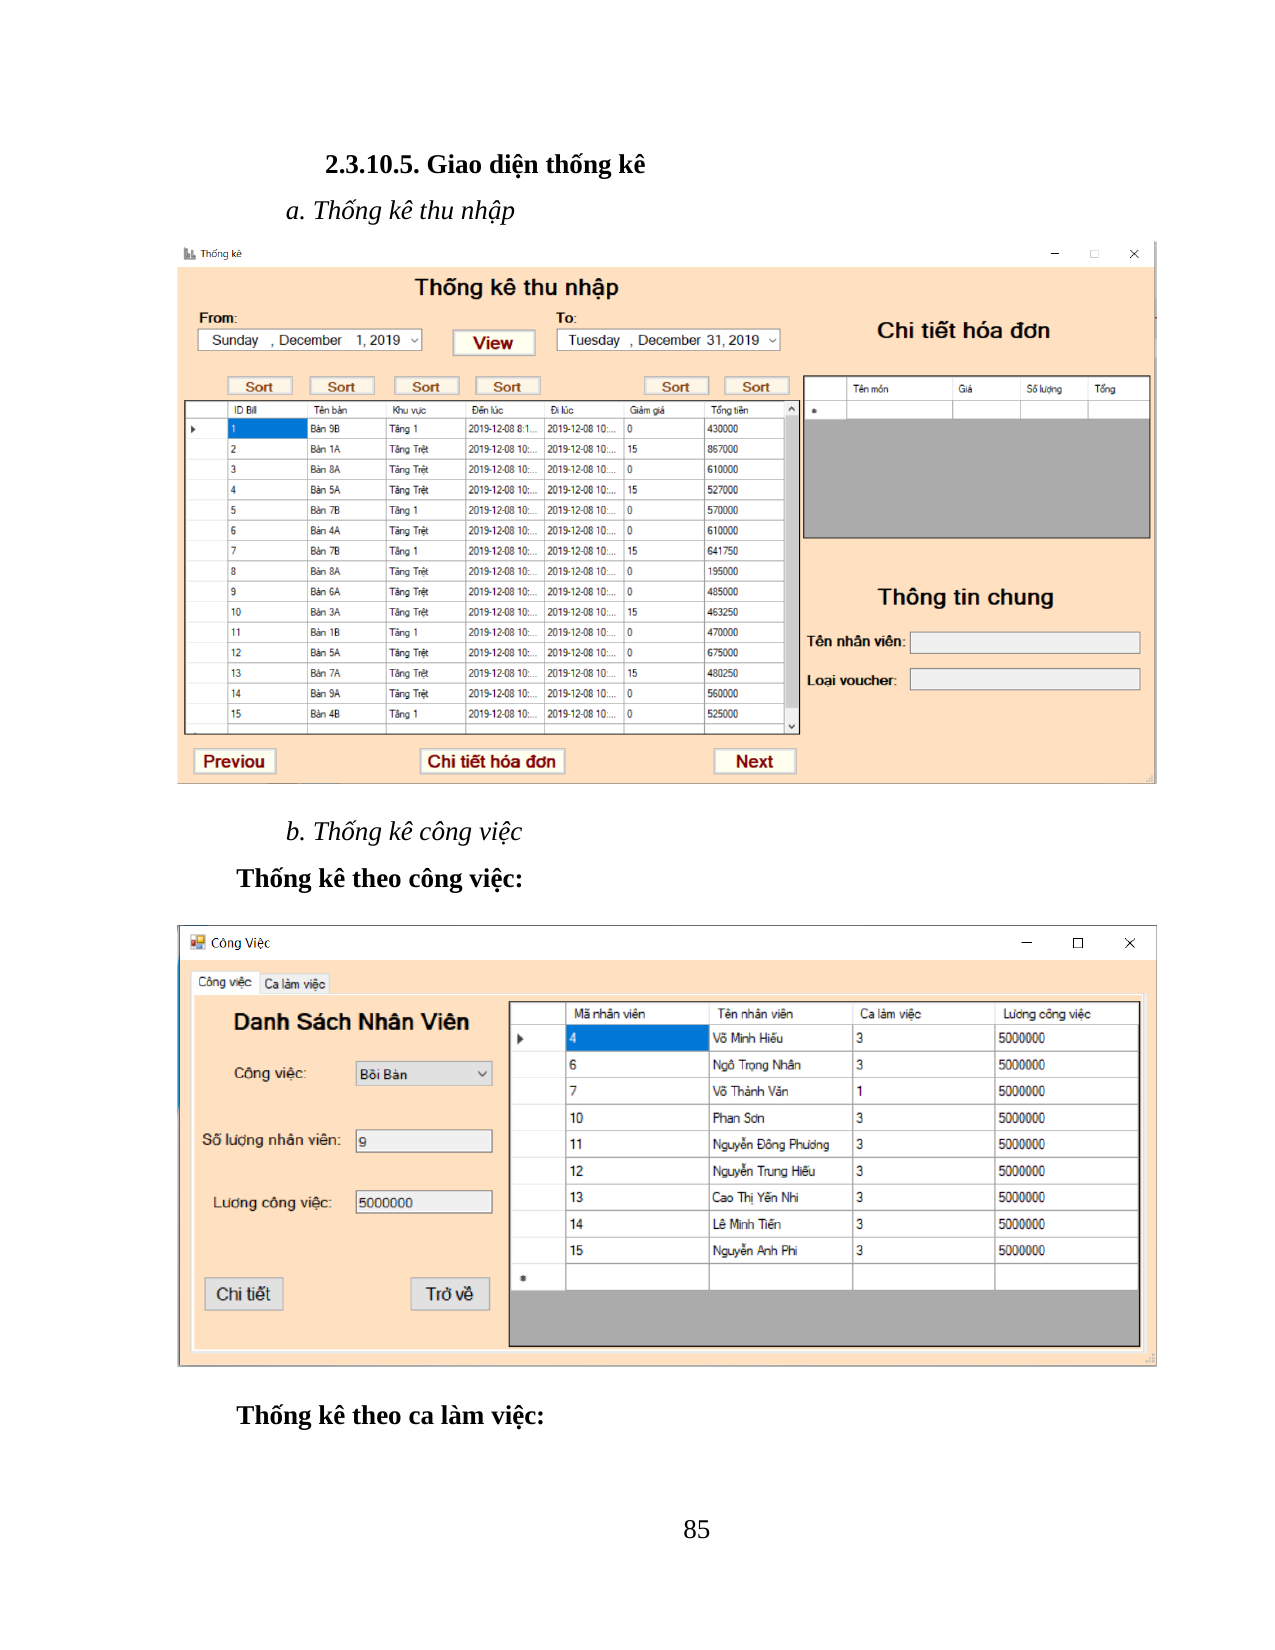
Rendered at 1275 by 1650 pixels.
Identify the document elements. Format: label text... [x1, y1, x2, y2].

picture [177, 241, 1157, 784]
subtitle 2.3.10.5. Giao diện thống kê [177, 148, 1157, 179]
text Thống kê theo ca làm việc: [177, 1399, 1157, 1430]
picture [177, 925, 1157, 1367]
subtitle a. Thống kê thu nhập [286, 194, 1157, 226]
text Thống kê theo công việc: [177, 862, 1157, 893]
subtitle b. Thống kê công việc [286, 816, 1157, 847]
